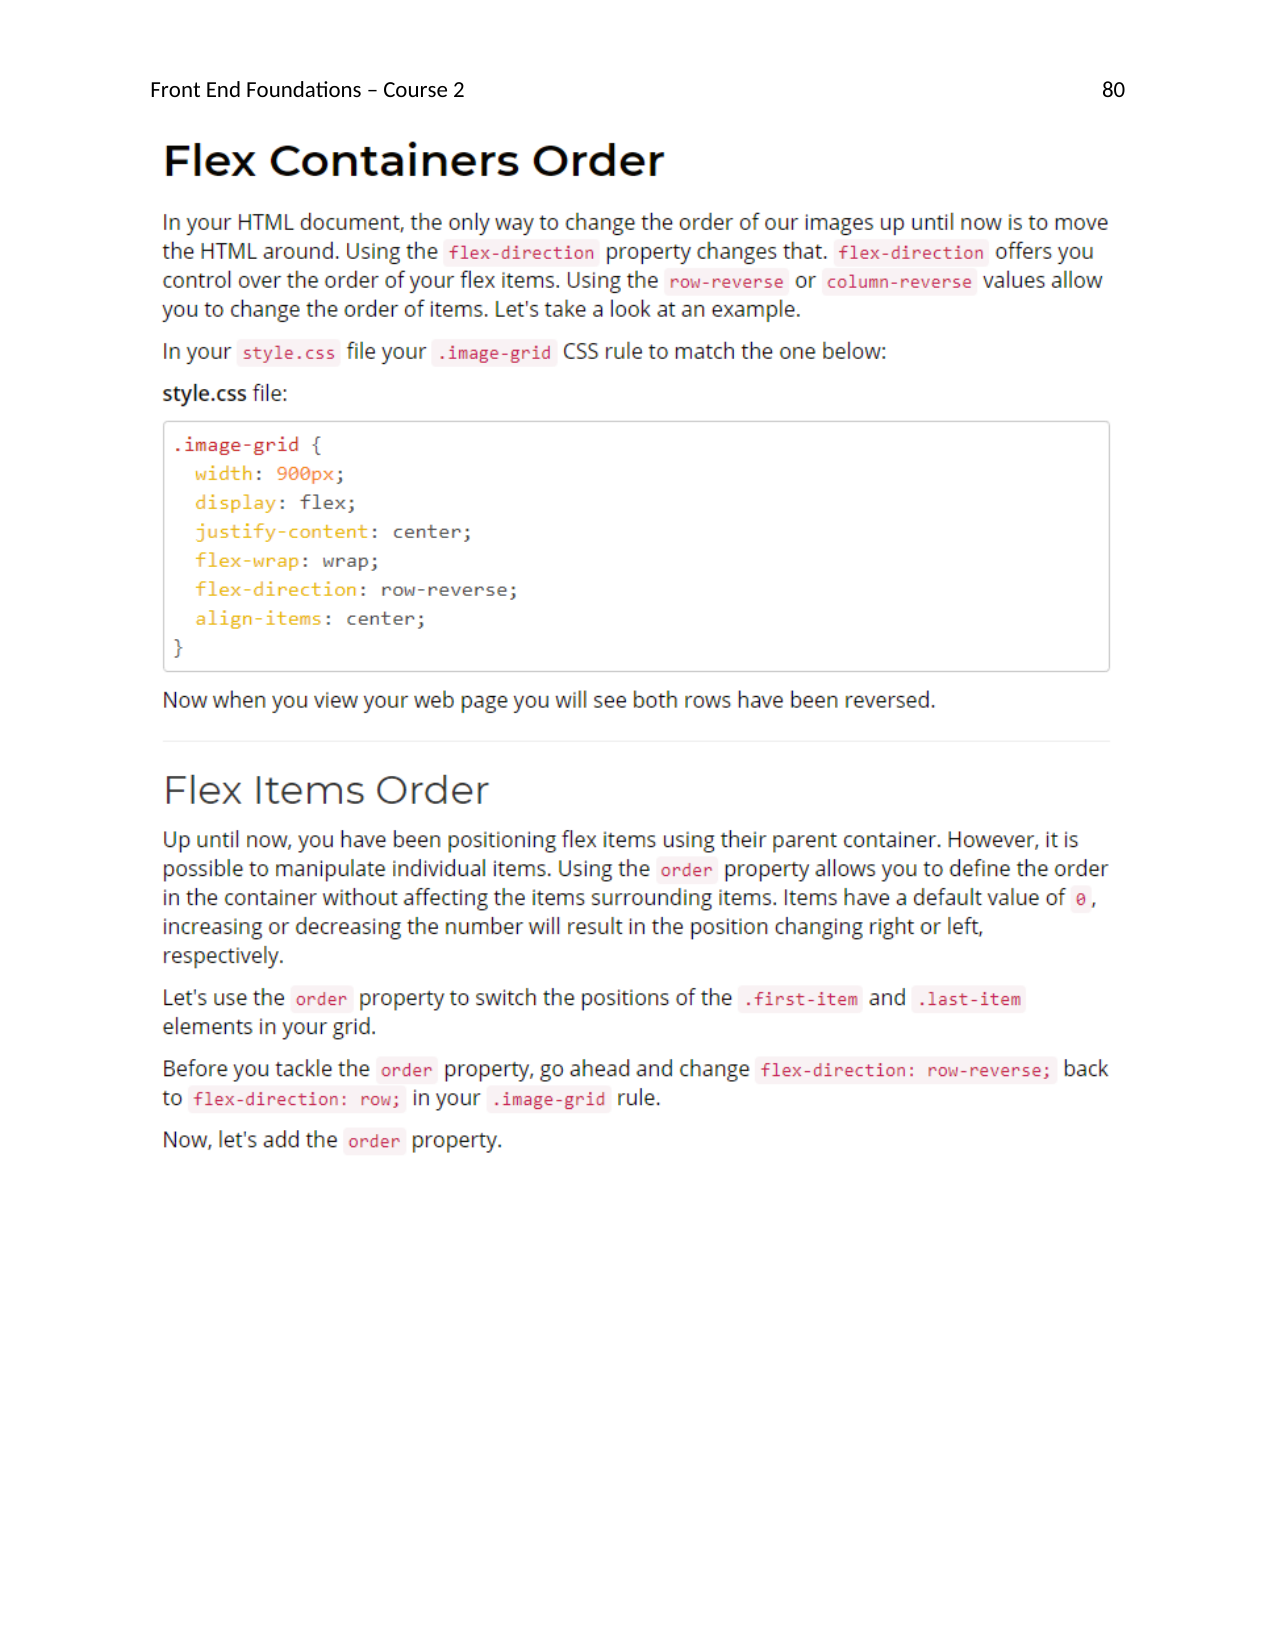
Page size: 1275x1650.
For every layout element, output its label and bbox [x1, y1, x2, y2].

picture [150, 131, 1125, 1158]
